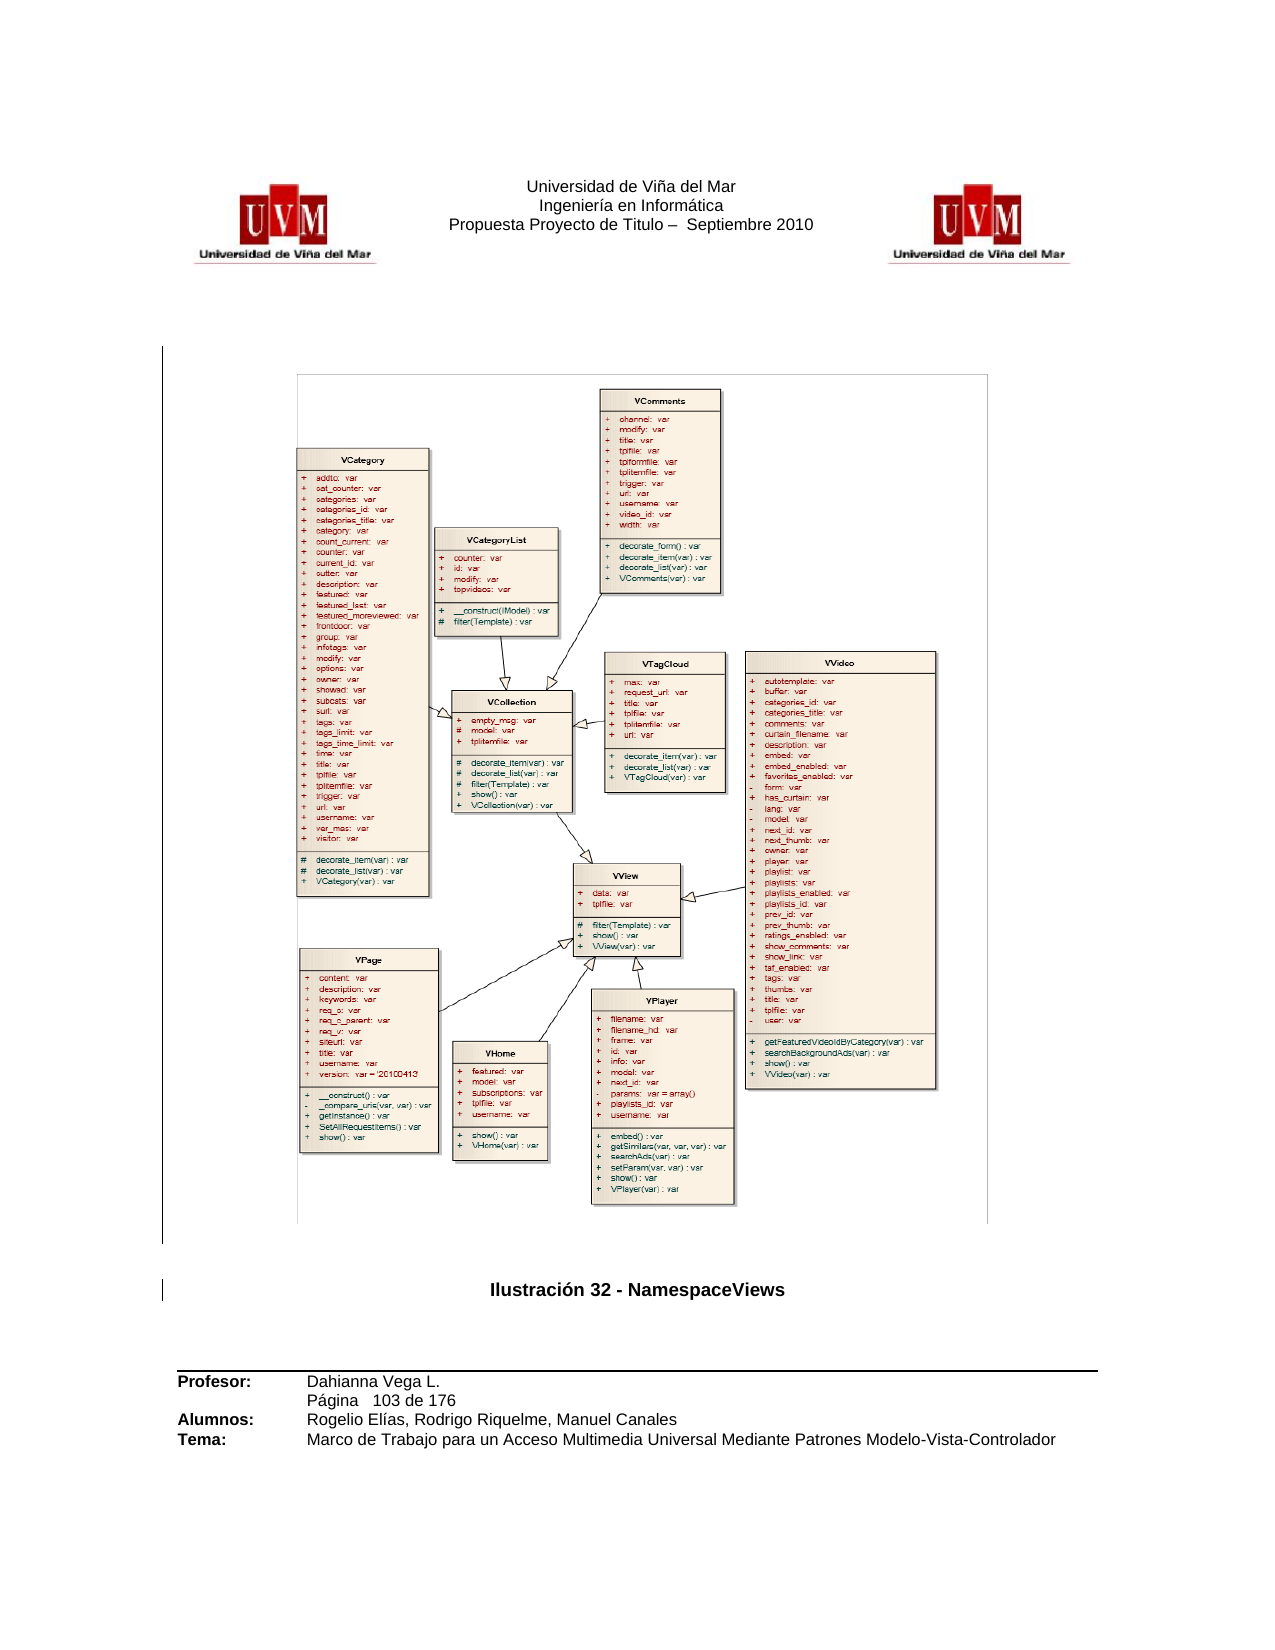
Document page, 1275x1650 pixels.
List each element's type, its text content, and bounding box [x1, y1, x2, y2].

picture [267, 346, 1008, 1244]
text Ilustración 32 - NamespaceViews [177, 1279, 1098, 1301]
picture [177, 176, 390, 267]
picture [871, 176, 1084, 267]
